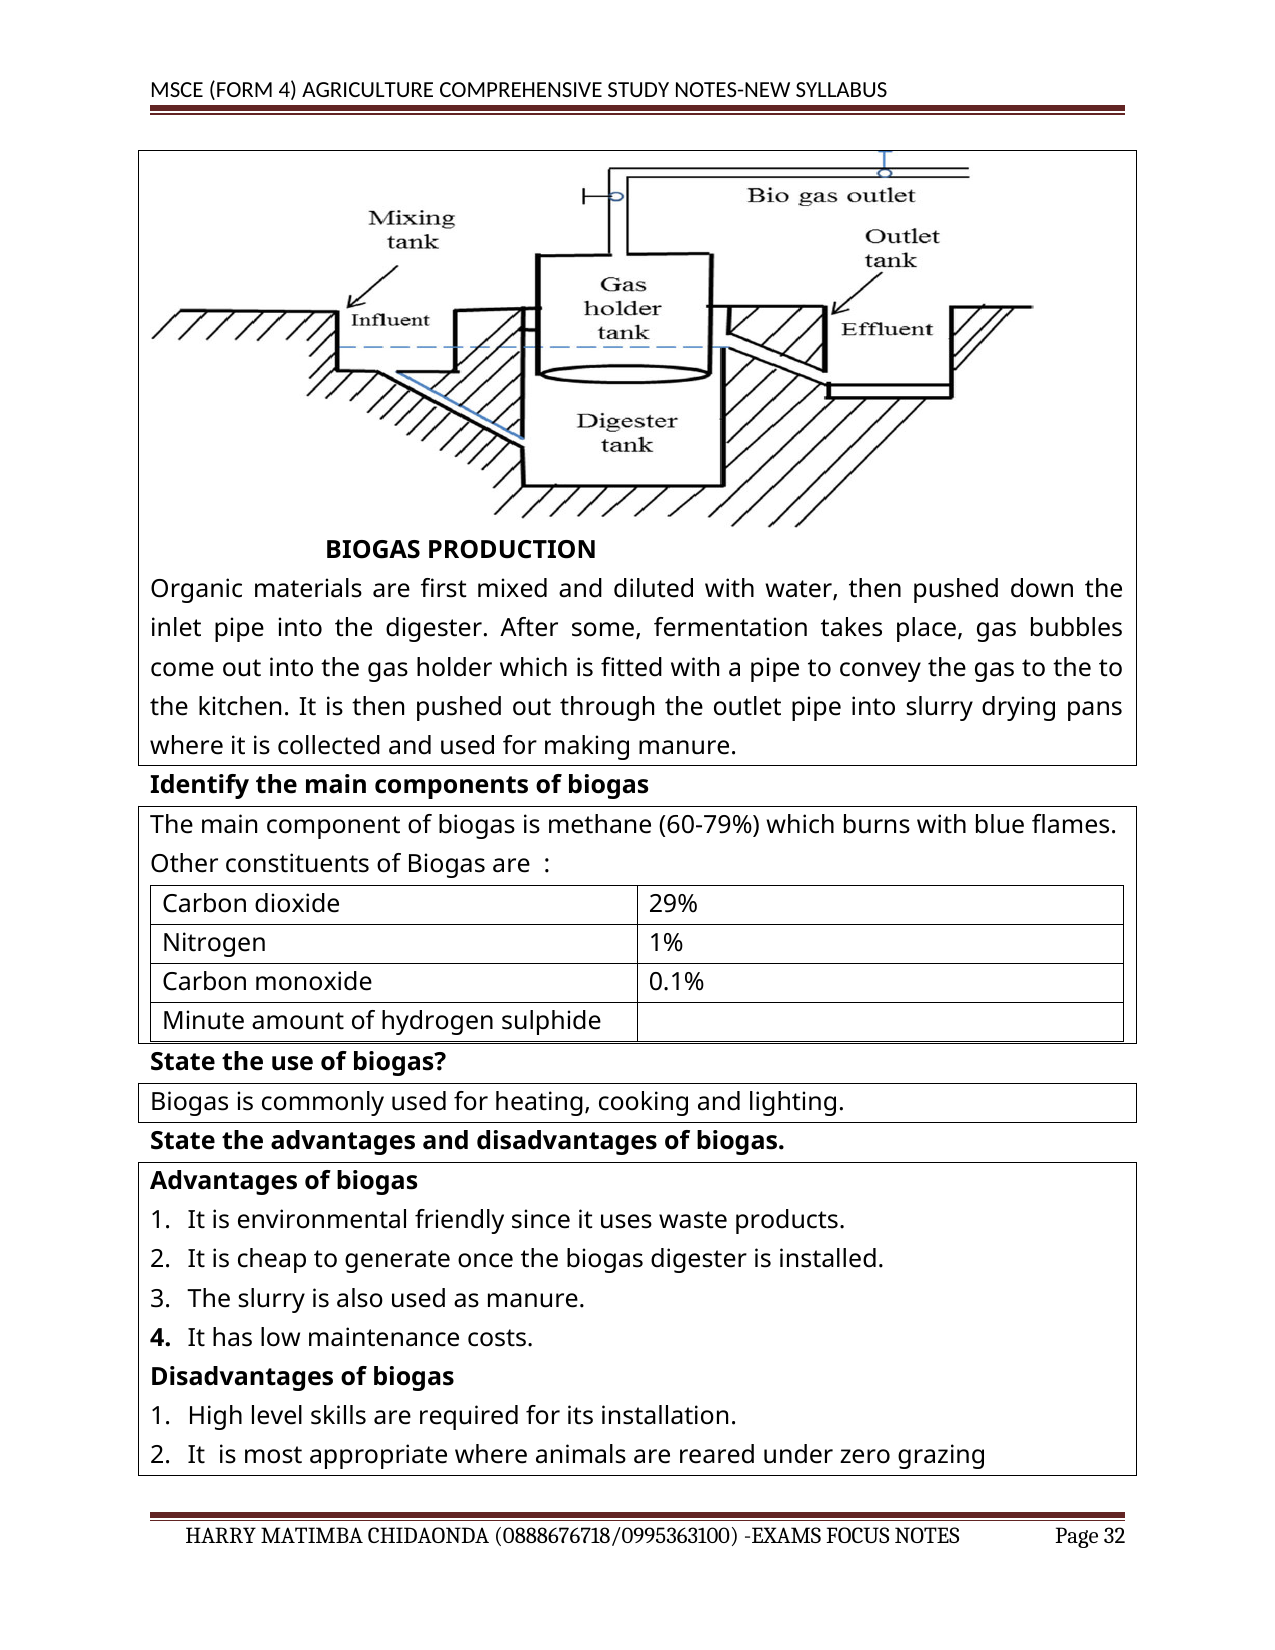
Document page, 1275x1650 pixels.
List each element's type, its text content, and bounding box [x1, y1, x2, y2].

table_header The main component of biogas is methane (60-79%) which burns with blue flames. Other constituents of Biogas are : [139, 807, 1136, 1042]
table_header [139, 151, 1136, 765]
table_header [139, 1163, 1136, 1475]
text State the advantages and disadvantages of biogas. [150, 1123, 1125, 1157]
table_header Biogas is commonly used for heating, cooking and lighting. [139, 1084, 1136, 1122]
text State the use of biogas? [150, 1044, 1125, 1077]
picture [150, 151, 1034, 528]
text Identify the main components of biogas [150, 766, 1125, 801]
